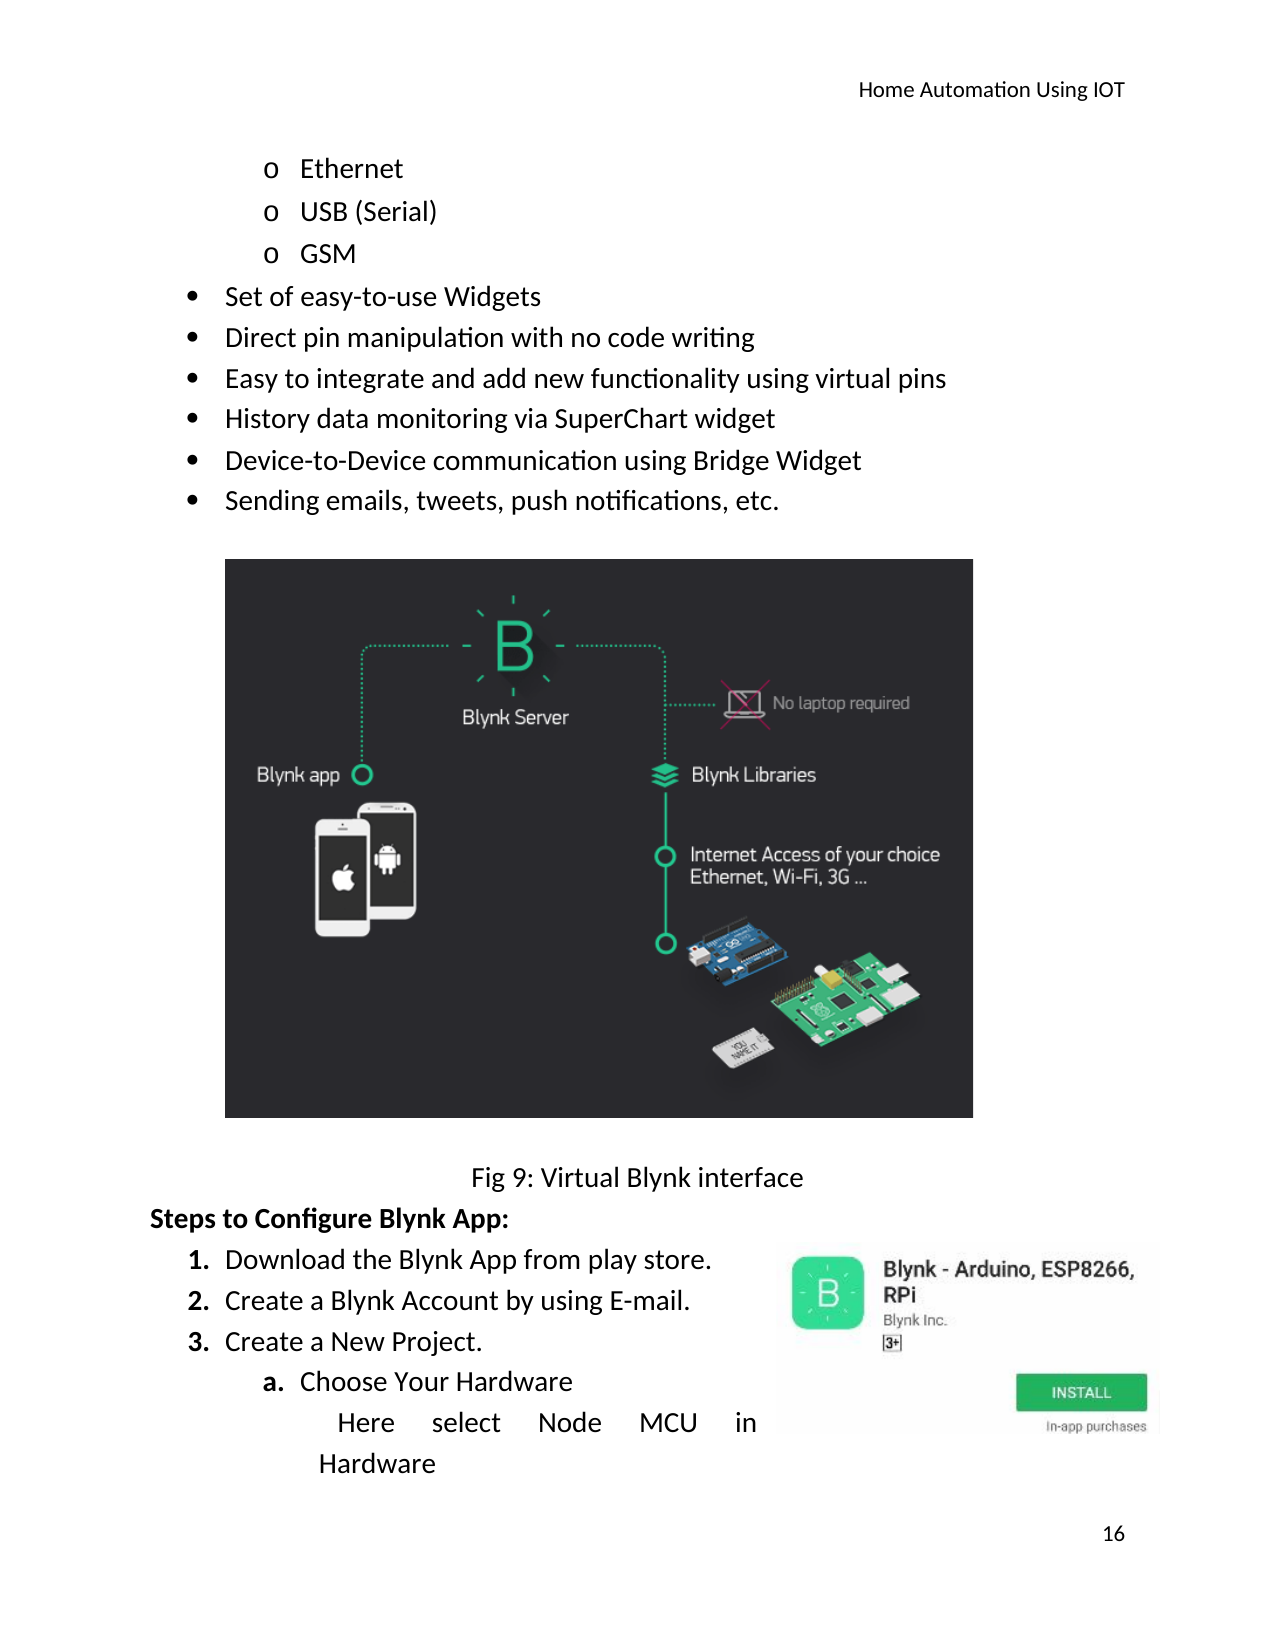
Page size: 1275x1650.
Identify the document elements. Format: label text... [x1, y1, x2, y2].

list USB (Serial) [262, 193, 1125, 230]
text Steps to Configure Blynk App: [150, 1200, 1125, 1235]
list Create a Blynk Account by using E-mail. [187, 1282, 775, 1317]
list GSM [262, 235, 1125, 272]
text Here select Node MCU in Hardware [319, 1404, 1125, 1481]
list Set of easy-to-use Widgets [187, 278, 1125, 313]
list Ethernet [262, 150, 1125, 187]
picture [775, 1242, 1159, 1433]
list Easy to integrate and add new functionality using virtual pins [187, 360, 1125, 395]
list Download the Blynk App from play store. [187, 1241, 1125, 1276]
text Fig 9: Virtual Blynk interface [150, 1159, 1125, 1194]
list Choose Your Hardware [262, 1363, 775, 1399]
list Sending emails, tweets, push notifications, etc. [187, 482, 1125, 518]
list Direct pin manipulation with no code writing [187, 319, 1125, 354]
list History data monitoring via SuperChart widget [187, 401, 1125, 436]
list Create a New Project. [187, 1323, 775, 1358]
list Device-to-Device communication using Bridge Widget [187, 442, 1125, 477]
picture [225, 559, 974, 1118]
